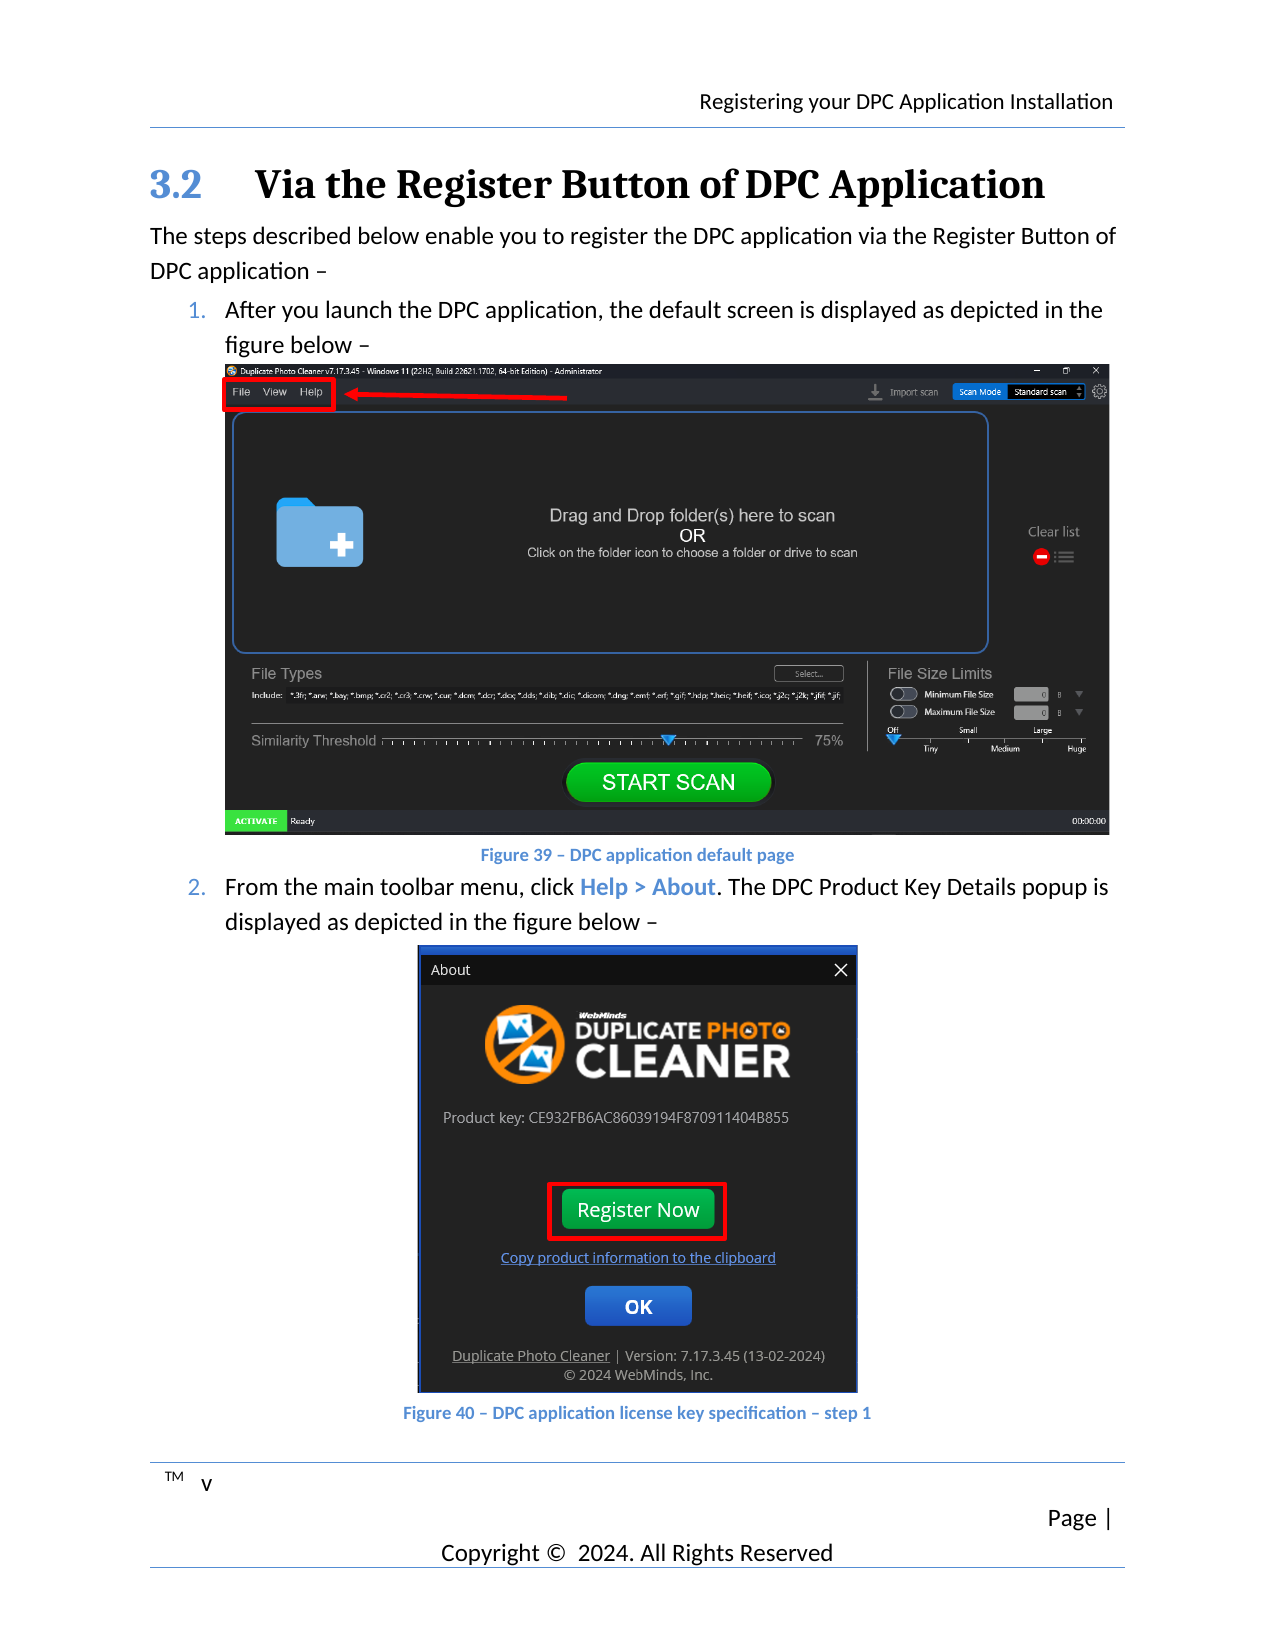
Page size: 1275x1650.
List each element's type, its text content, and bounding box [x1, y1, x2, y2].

text Figure 39 – DPC application default page [150, 844, 1125, 867]
picture [417, 945, 858, 1393]
list After you launch the DPC application, the default screen is displayed as depicted in the figure below – [187, 294, 1125, 360]
picture [225, 364, 1110, 835]
list From the main toolbar menu, click Help > About. The DPC Product Key Details popup is displayed as depicted in the figure below – [187, 871, 1125, 936]
picture [226, 382, 331, 407]
subtitle Via the Register Button of DPC Application [150, 161, 1125, 209]
text The steps described below enable you to register the DPC application via the Register Button of DPC application – [150, 220, 1125, 286]
text Figure 40 – DPC application license key specification – step 1 [150, 1402, 1125, 1424]
